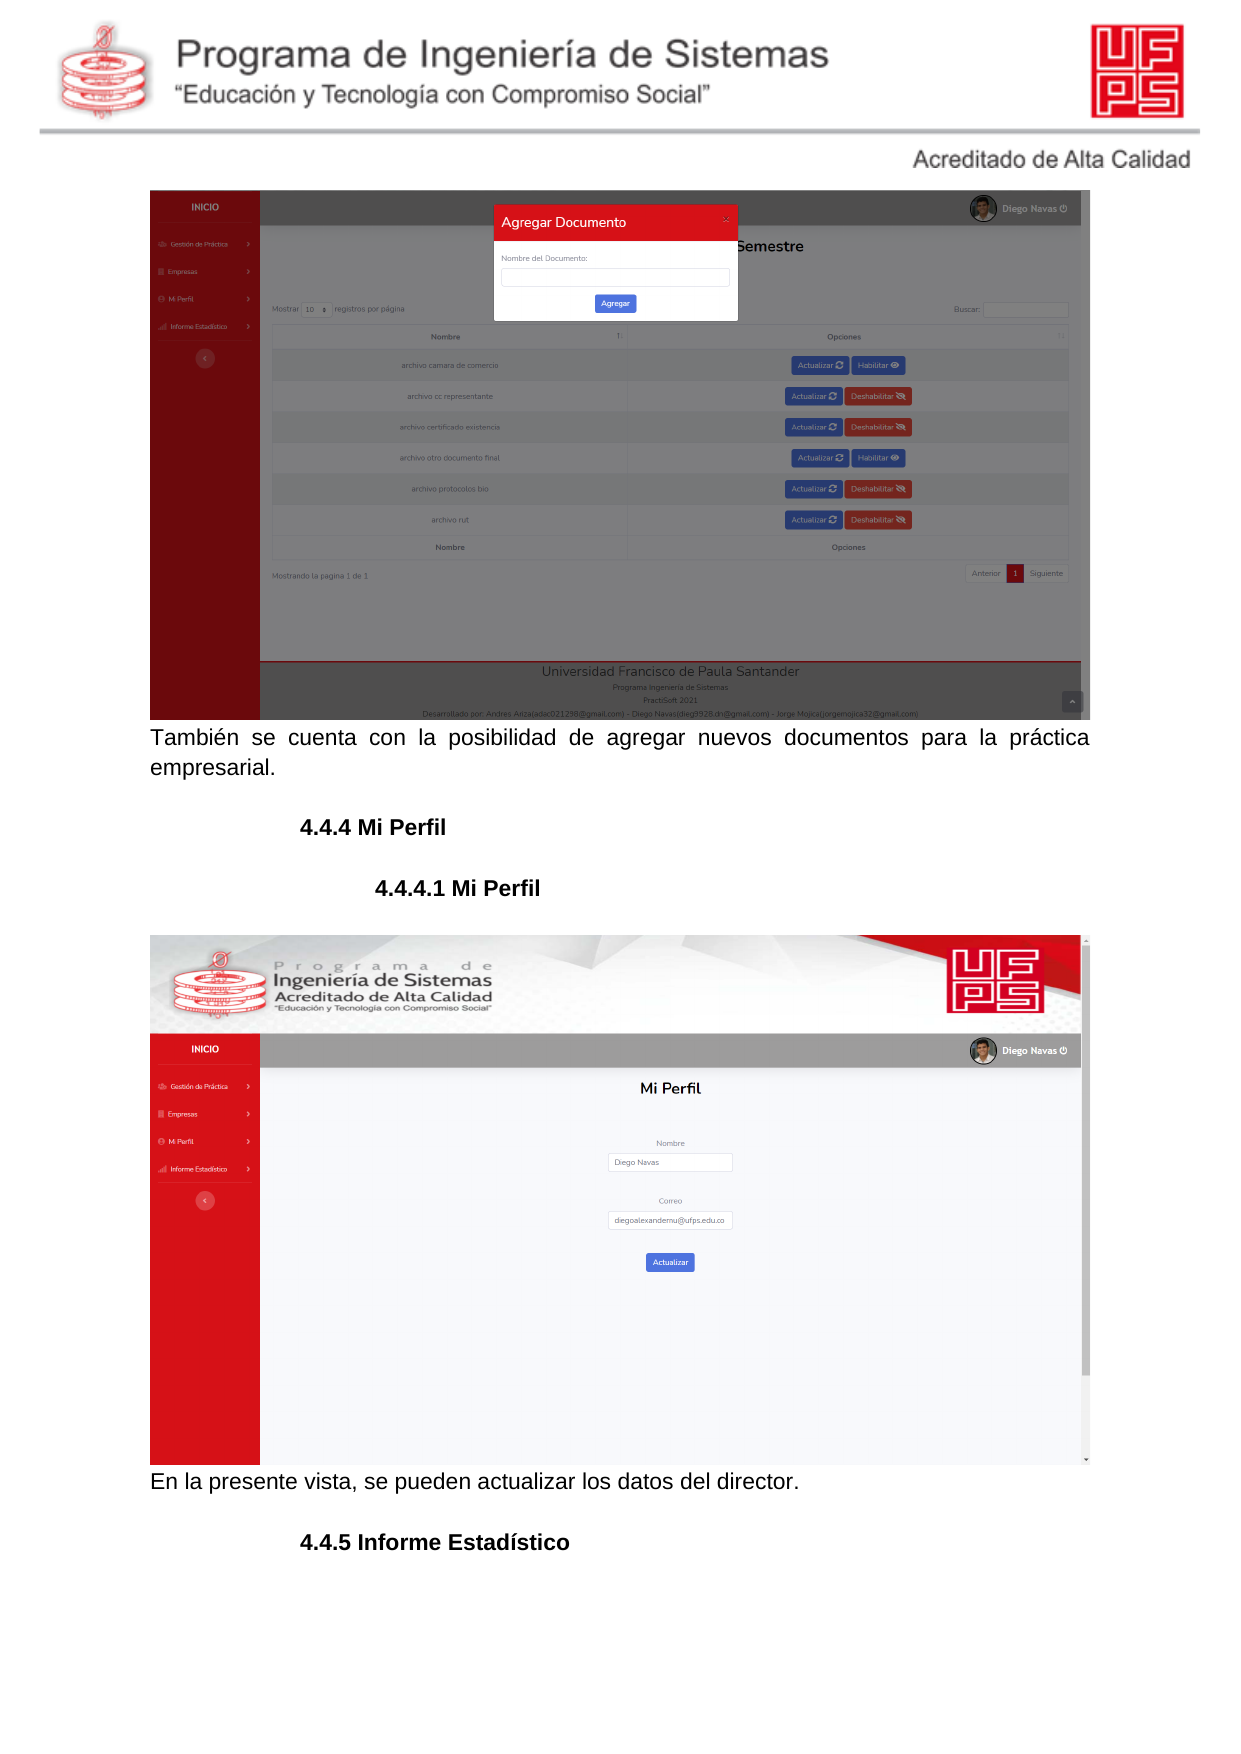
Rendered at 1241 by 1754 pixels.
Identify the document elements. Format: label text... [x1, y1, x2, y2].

text 4.4.4.1 Mi Perfil [225, 875, 1090, 901]
picture [39, 18, 1201, 168]
text 4.4.4 Mi Perfil [225, 814, 1090, 841]
text 4.4.5 Informe Estadístico [225, 1528, 1090, 1555]
text En la presente vista, se pueden actualizar los datos del director. [150, 1468, 1090, 1494]
text También se cuenta con la posibilidad de agregar nuevos documentos para la práctica empresarial. [150, 724, 1090, 780]
picture [150, 935, 1091, 1465]
picture [150, 190, 1091, 720]
